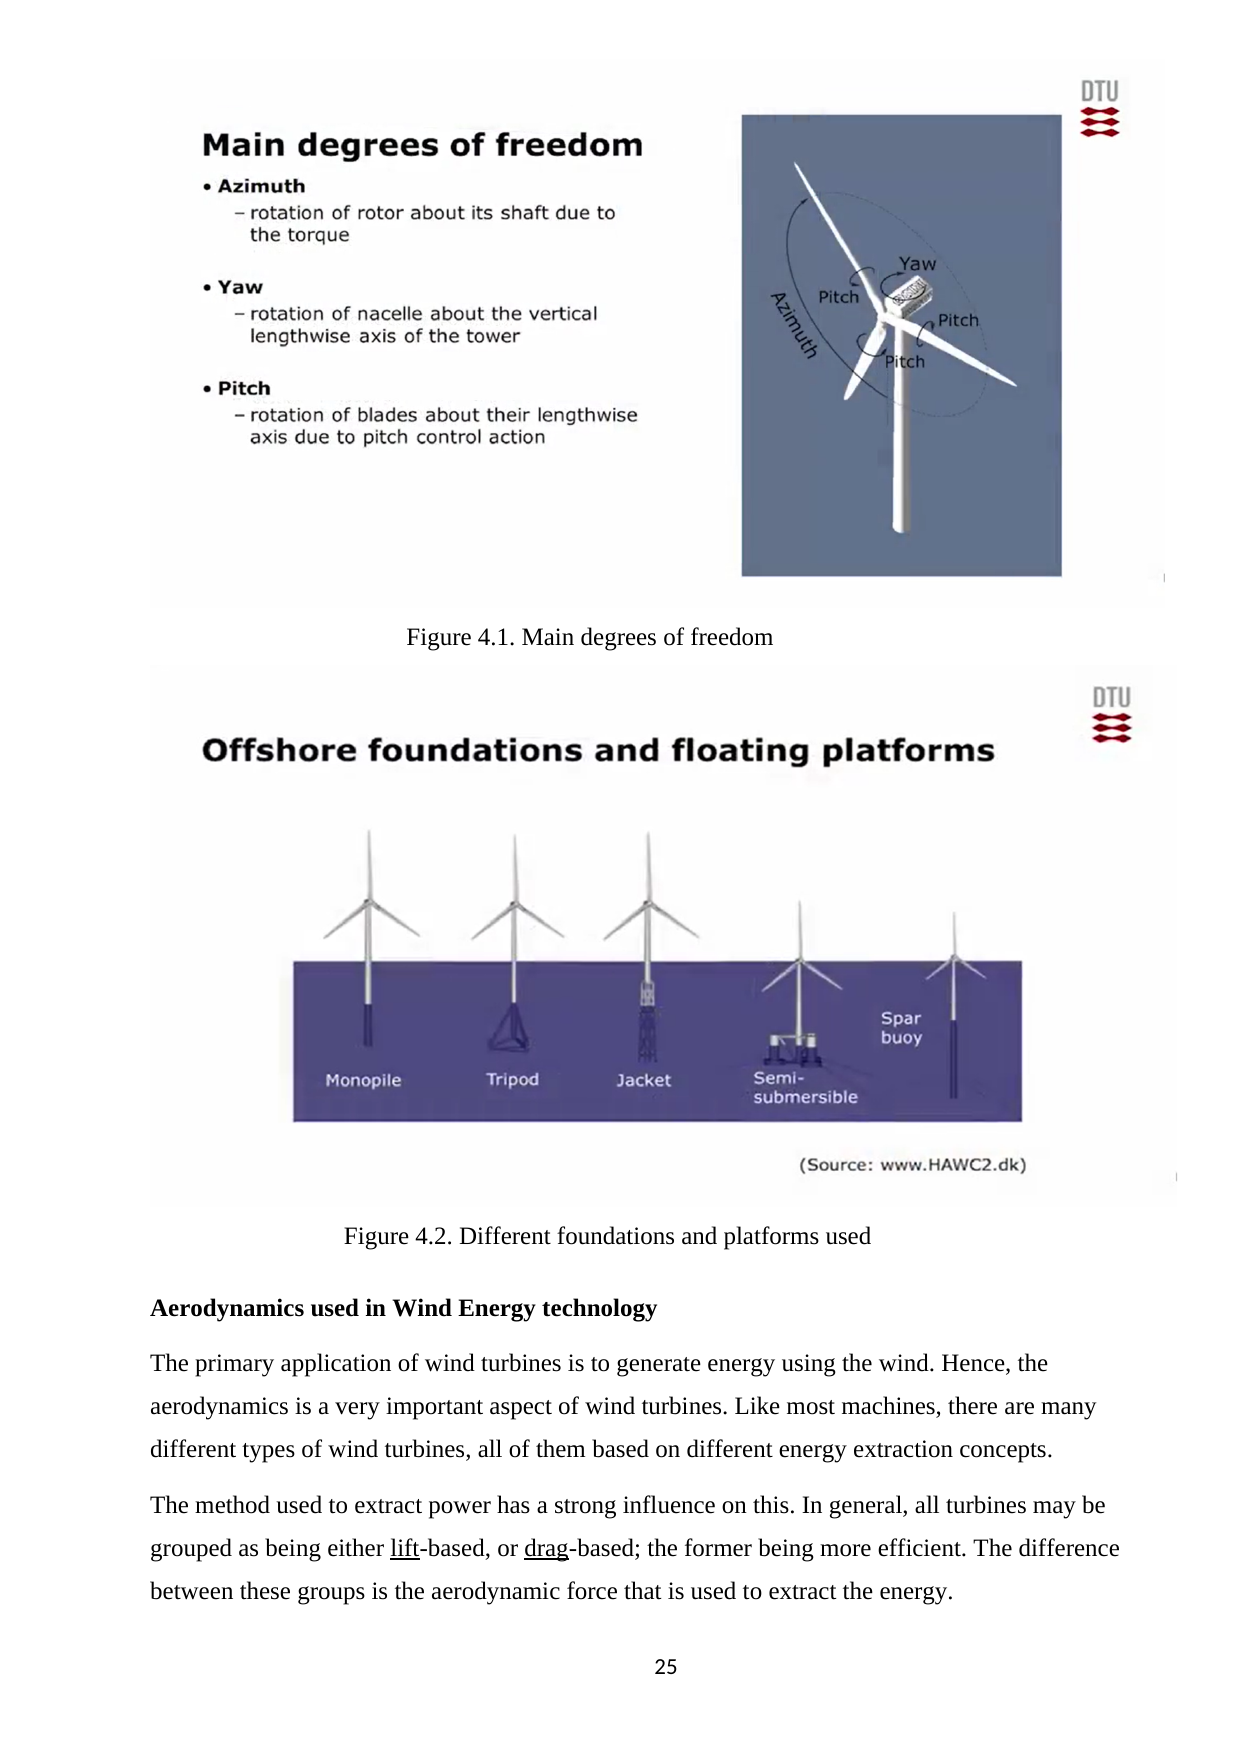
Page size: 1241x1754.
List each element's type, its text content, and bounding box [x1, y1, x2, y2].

text Figure 4.2. Different foundations and platforms used [150, 1221, 1181, 1249]
picture [150, 59, 1165, 608]
text The primary application of wind turbines is to generate energy using the wind. Hence, the aerodynamics is a very important aspect of wind turbines. Like most machines, there are many different types of wind turbines, all of them based on different energy extraction concepts. [150, 1348, 1181, 1463]
picture [150, 665, 1178, 1207]
text Figure 4.1. Main degrees of freedom [375, 622, 1181, 651]
text Aerodynamics used in Wind Energy technology [150, 1293, 1181, 1321]
text The method used to extract power has a strong influence on this. In general, all turbines may be grouped as being either lift-based, or drag-based; the former being more efficient. The difference between these groups is the aerodynamic force that is used to extract the energy. [150, 1490, 1181, 1605]
